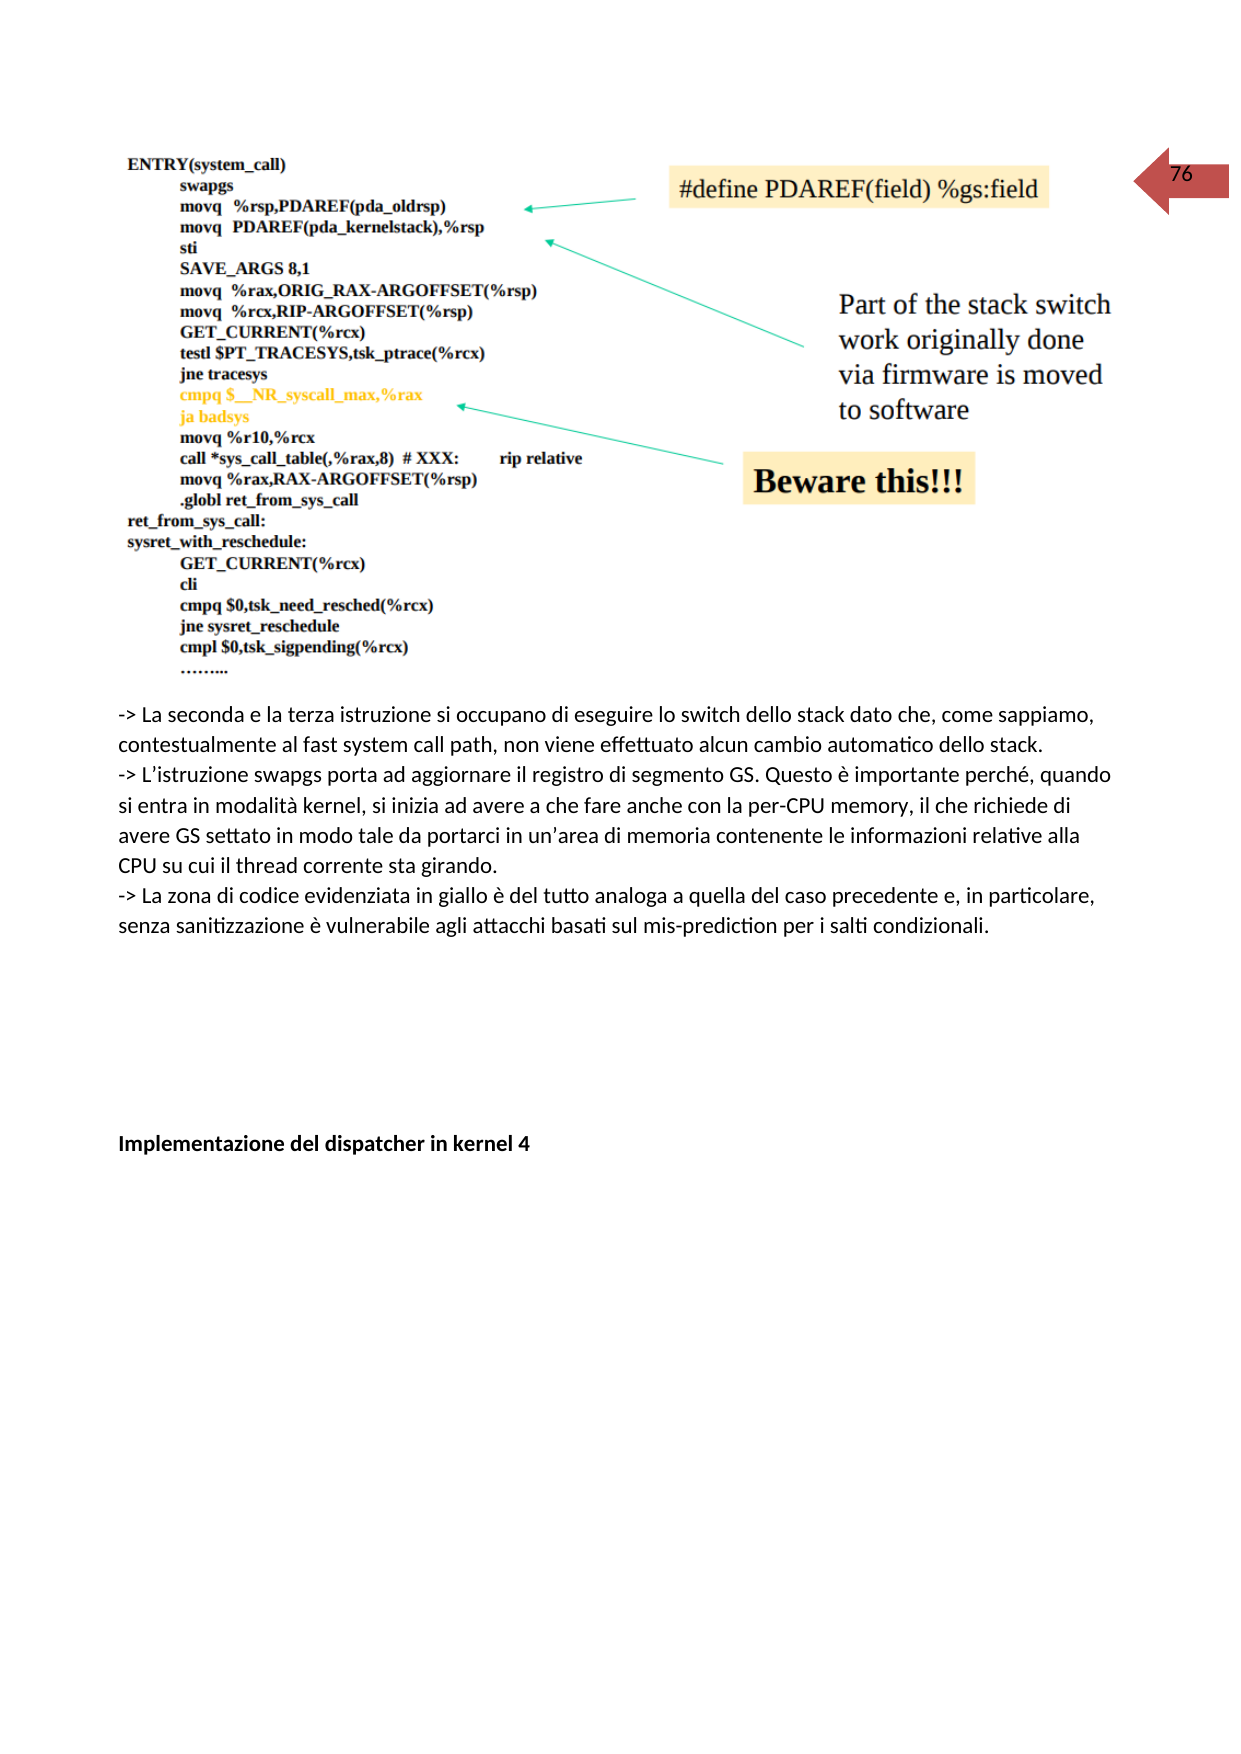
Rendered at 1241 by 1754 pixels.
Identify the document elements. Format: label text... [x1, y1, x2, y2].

text Implementazione del dispatcher in kernel 4 [118, 1129, 1122, 1157]
text -> La seconda e la terza istruzione si occupano di eseguire lo switch dello stack dato che, come sappiamo, contestualmente al fast system call path, non viene effettuato alcun cambio automatico dello stack. -> L’istruzione swapgs porta ad aggiornare il registro di segmento GS. Questo è importante perché, quando si entra in modalità kernel, si inizia ad avere a che fare anche con la per-CPU memory, il che richiede di avere GS settato in modo tale da portarci in un’area di memoria contenente le informazioni relative alla CPU su cui il thread corrente sta girando. -> La zona di codice evidenziata in giallo è del tutto analoga a quella del caso precedente e, in particolare, senza sanitizzazione è vulnerabile agli attacchi basati sul mis-prediction per i salti condizionali. [118, 700, 1122, 940]
picture [118, 147, 1129, 682]
